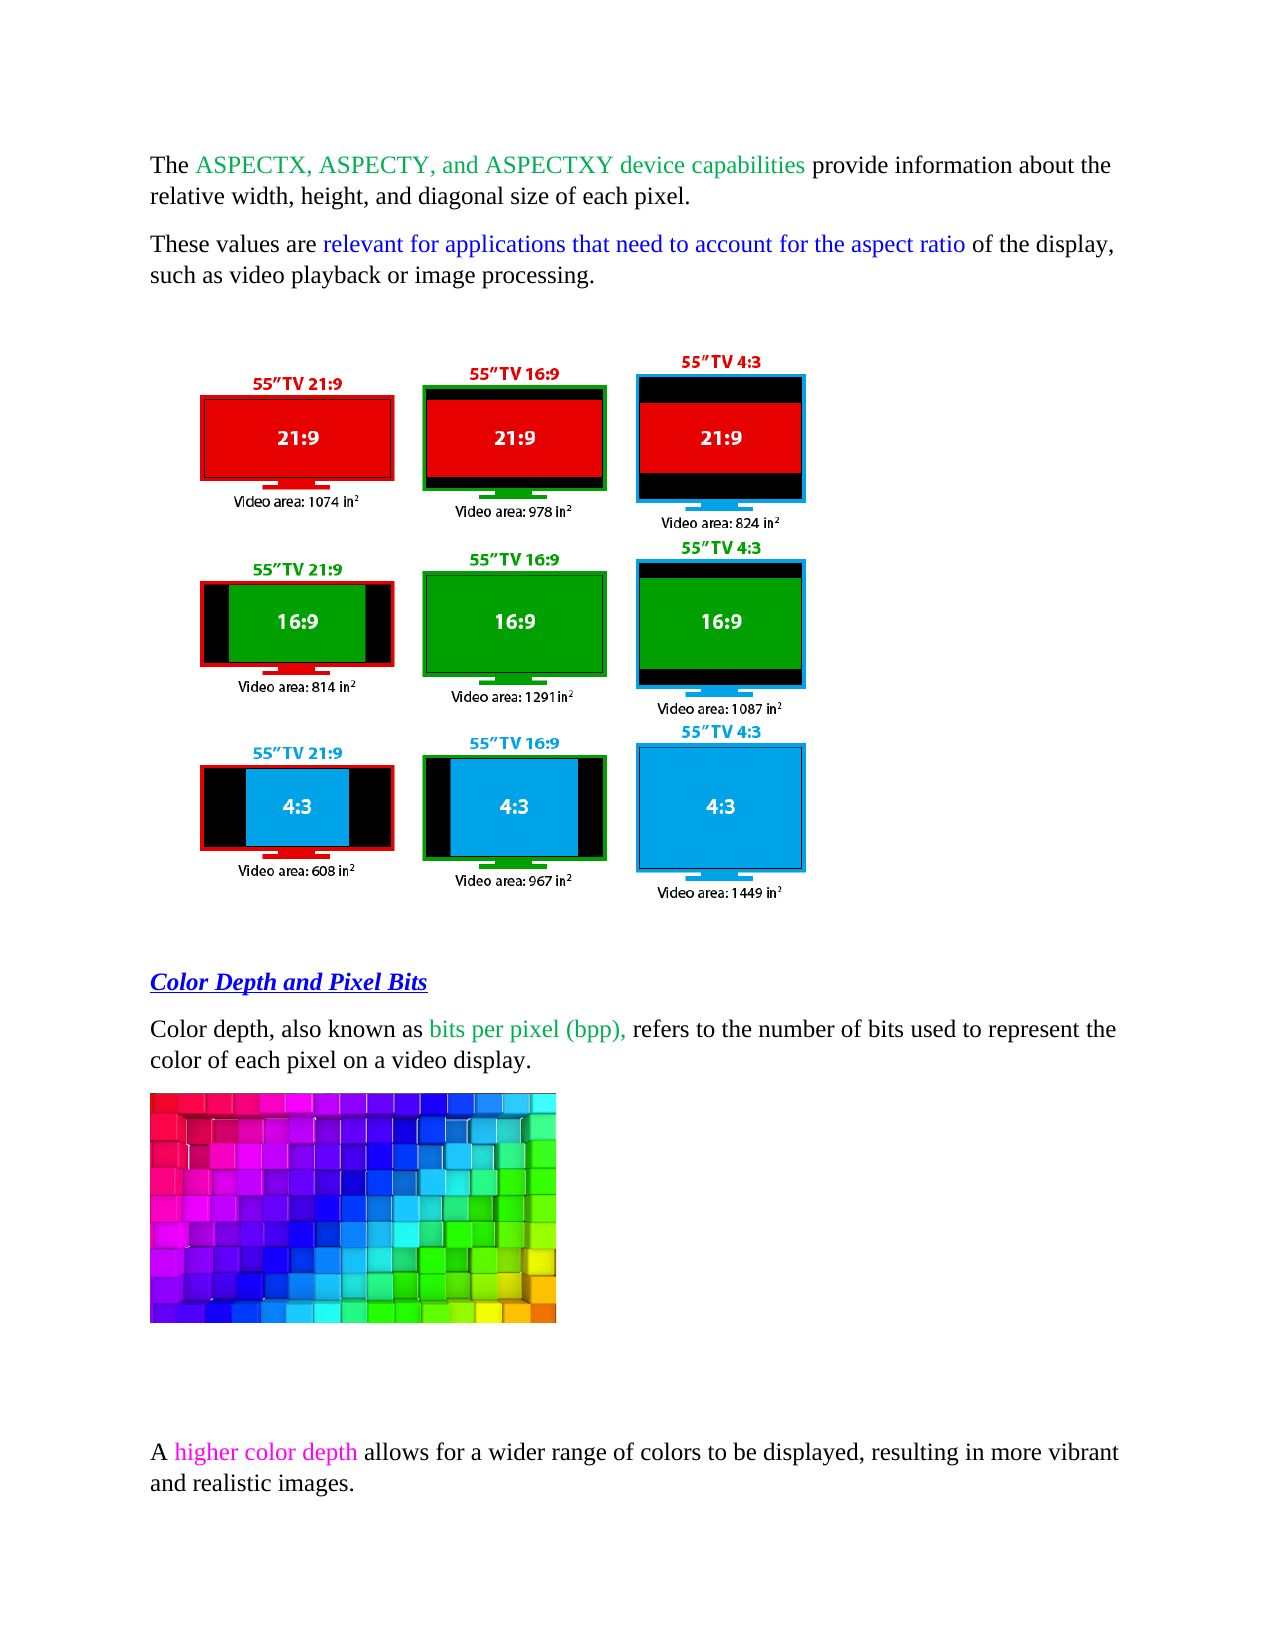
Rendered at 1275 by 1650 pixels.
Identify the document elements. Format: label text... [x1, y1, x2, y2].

text These values are relevant for applications that need to account for the aspect ratio of the display, such as video playback or image processing. [150, 229, 1125, 288]
text Color depth, also known as bits per pixel (bpp), refers to the number of bits used to represent the color of each pixel on a video display. [150, 1014, 1125, 1074]
picture [150, 355, 873, 901]
text The ASPECTX, ASPECTY, and ASPECTXY device capabilities provide information about the relative width, height, and diagonal size of each pixel. [150, 150, 1125, 210]
text A higher color depth allows for a wider range of colors to be displayed, resulting in more vibrant and realistic images. [150, 1437, 1125, 1497]
picture [150, 1093, 557, 1323]
text Color Depth and Pixel Bits [150, 967, 1125, 996]
